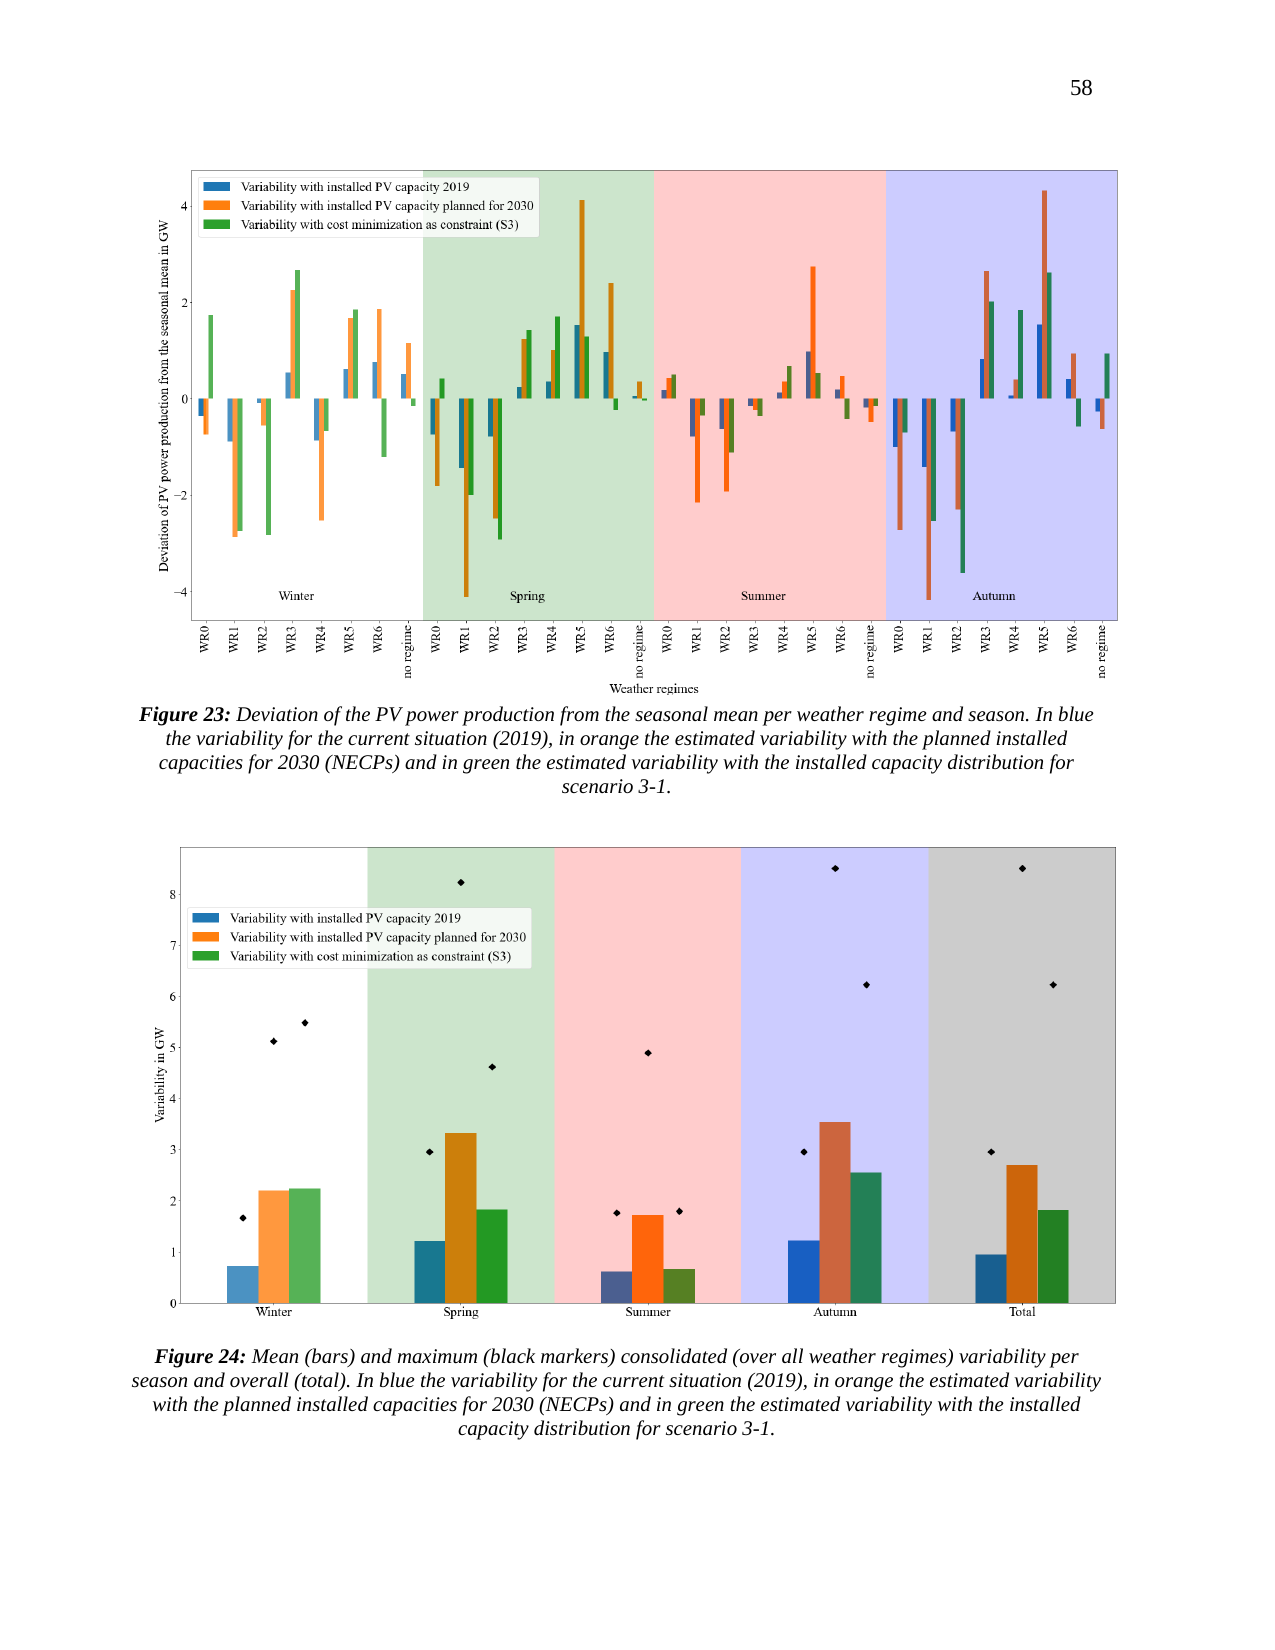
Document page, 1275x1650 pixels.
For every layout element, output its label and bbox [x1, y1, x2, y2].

picture [144, 838, 1128, 1332]
picture [146, 163, 1128, 695]
